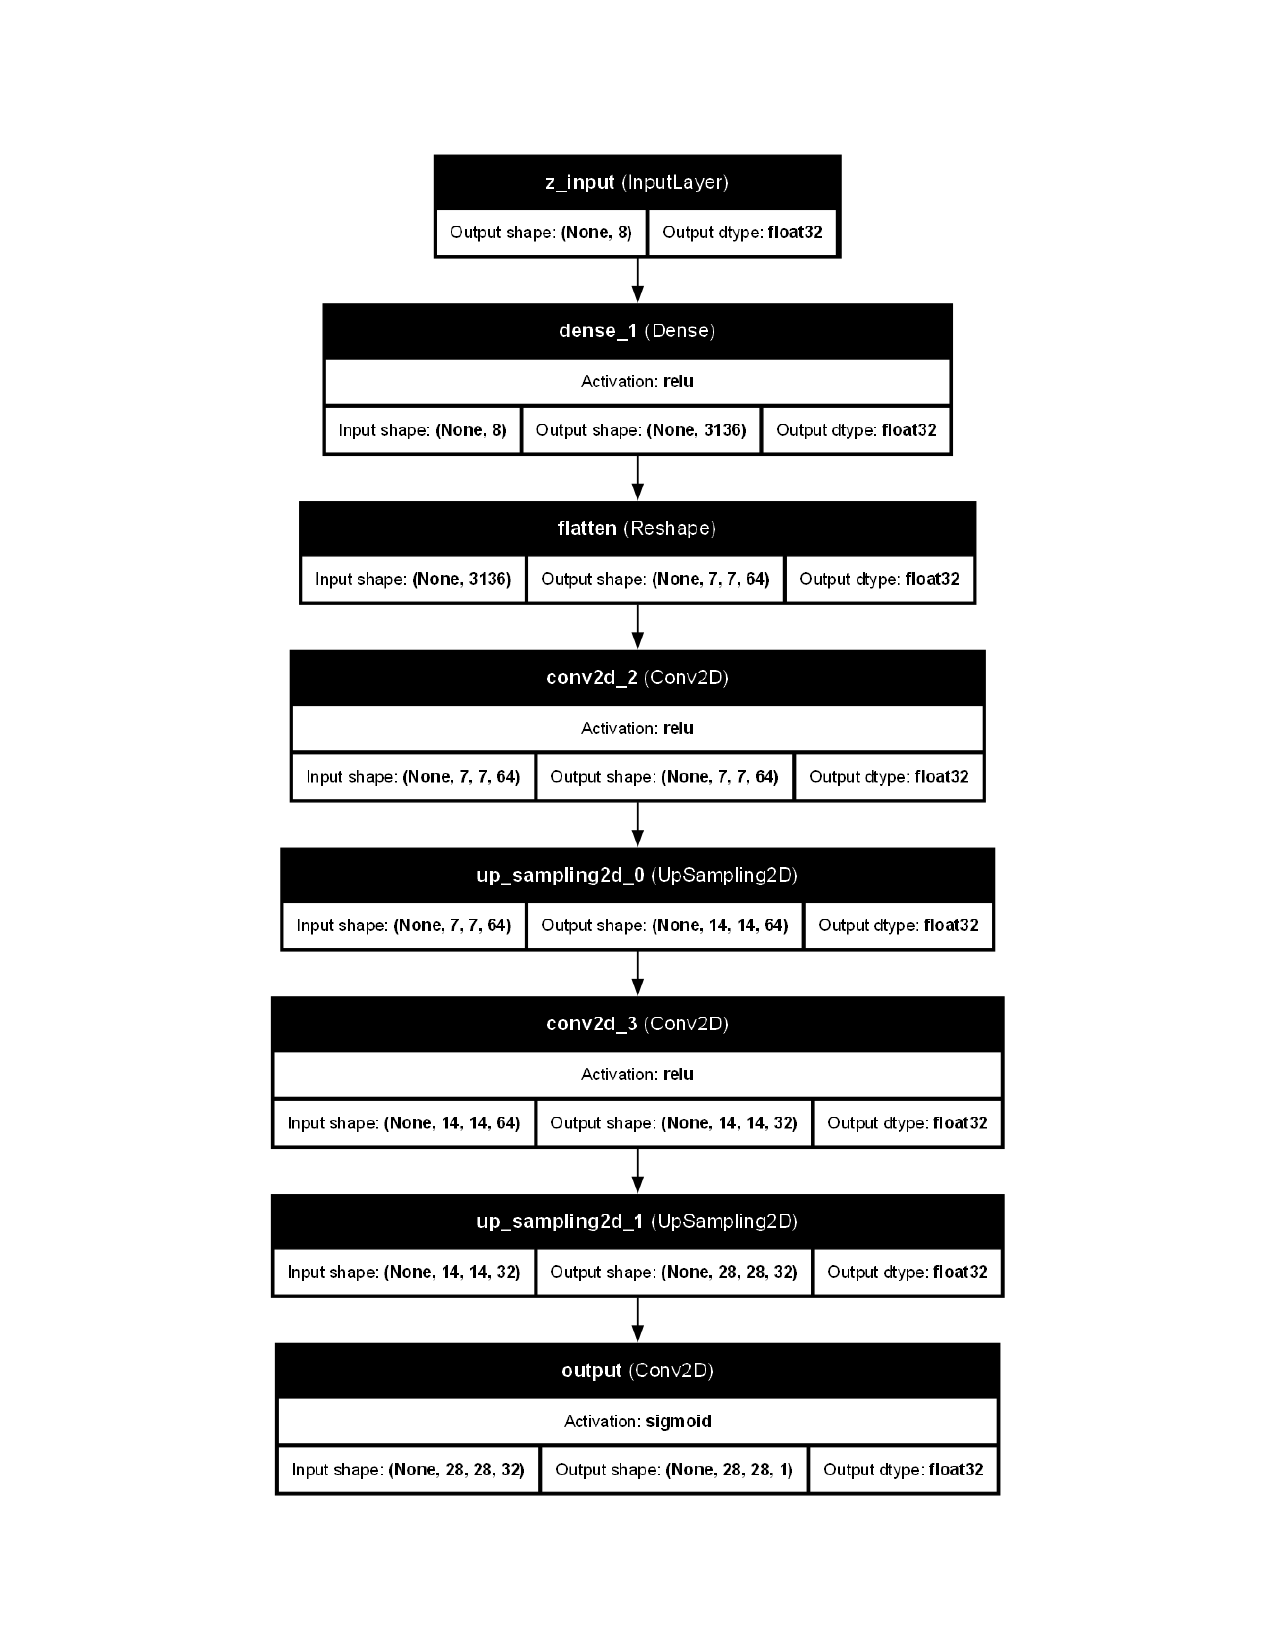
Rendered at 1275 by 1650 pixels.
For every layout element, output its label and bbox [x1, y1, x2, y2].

picture [266, 150, 1009, 1500]
